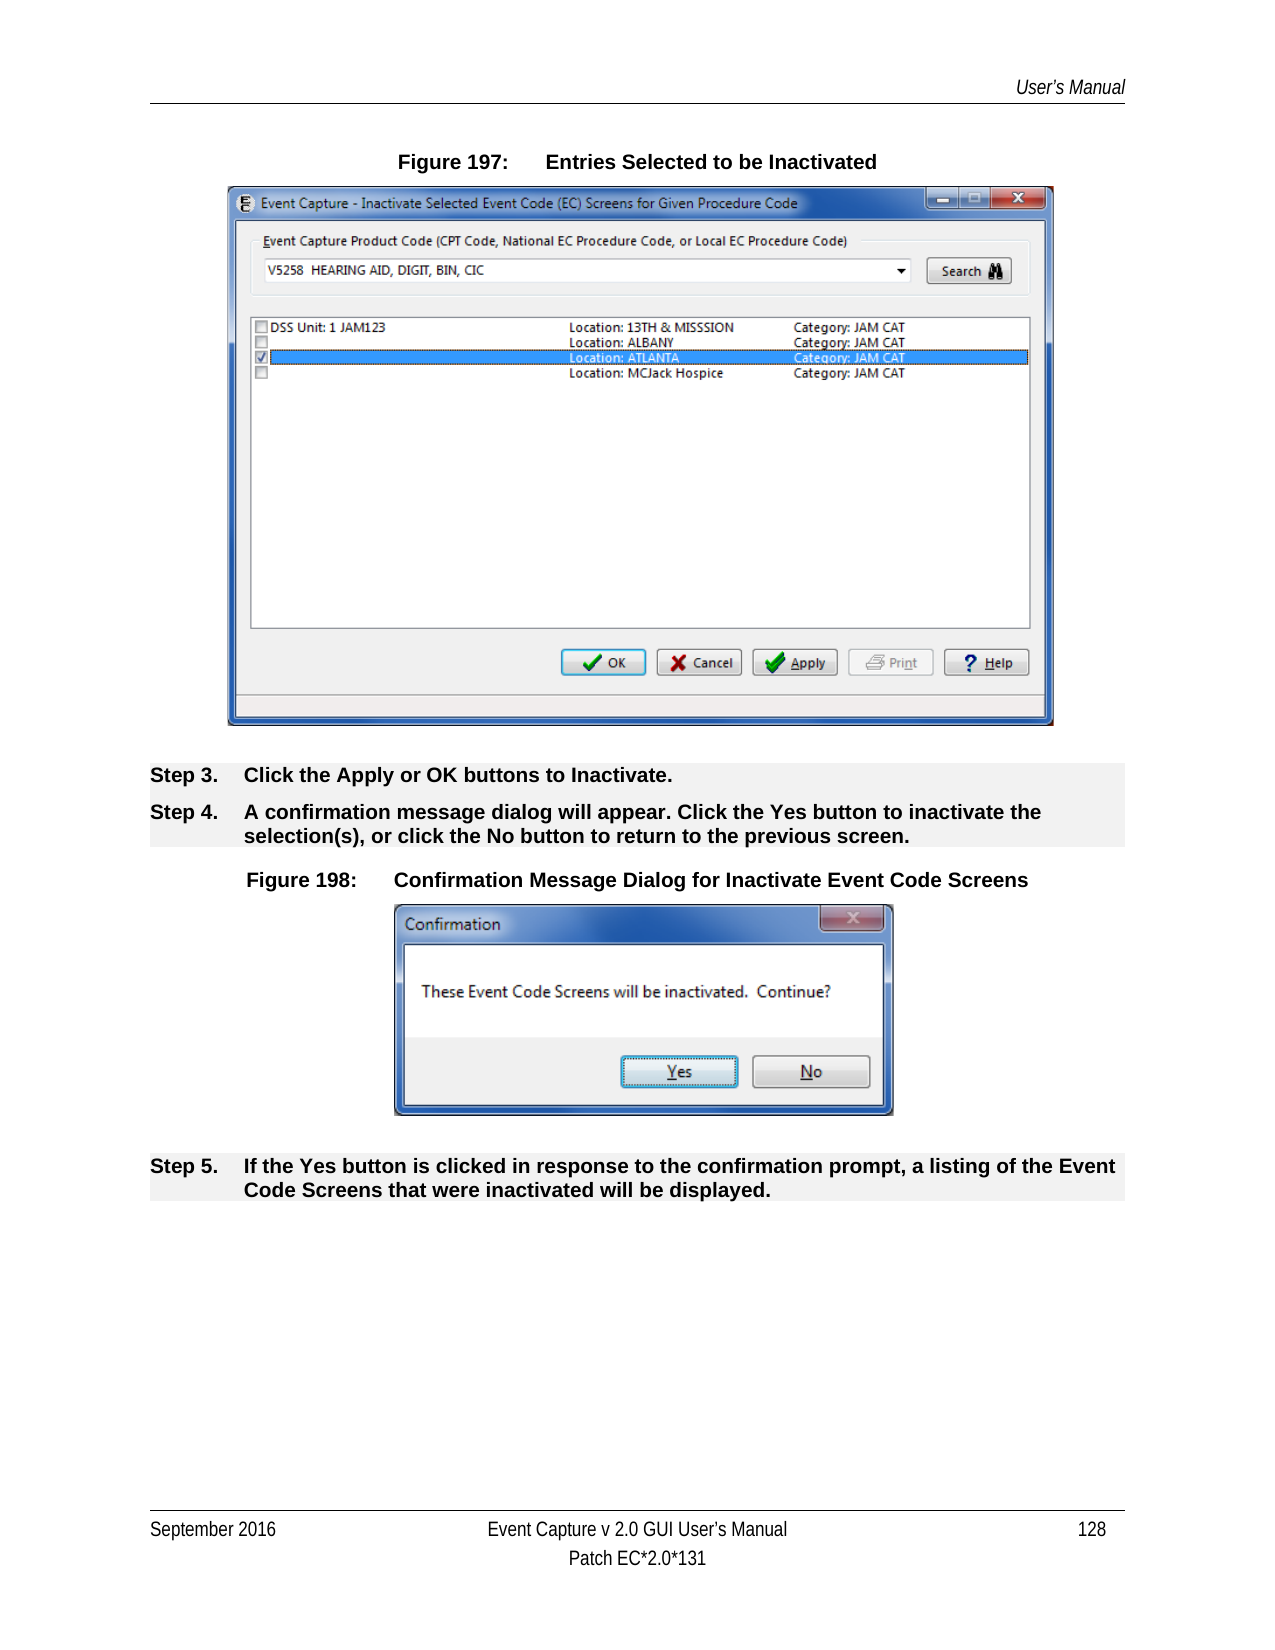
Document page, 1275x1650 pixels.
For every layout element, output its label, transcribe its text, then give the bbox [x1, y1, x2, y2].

text A confirmation message dialog will appear. Click the Yes button to inactivate the selection(s), or click the No button to return to the previous screen. [150, 799, 1125, 847]
text Entries Selected to be Inactivated [150, 150, 1125, 174]
picture [227, 186, 1054, 726]
text Click the Apply or OK buttons to Inactivate. [150, 763, 1125, 787]
picture [394, 904, 894, 1116]
text If the Yes button is clicked in response to the confirmation prompt, a listing of the Event Code Screens that were inactivated will be displayed. [150, 1153, 1125, 1201]
text Confirmation Message Dialog for Inactivate Event Code Screens [150, 868, 1125, 892]
